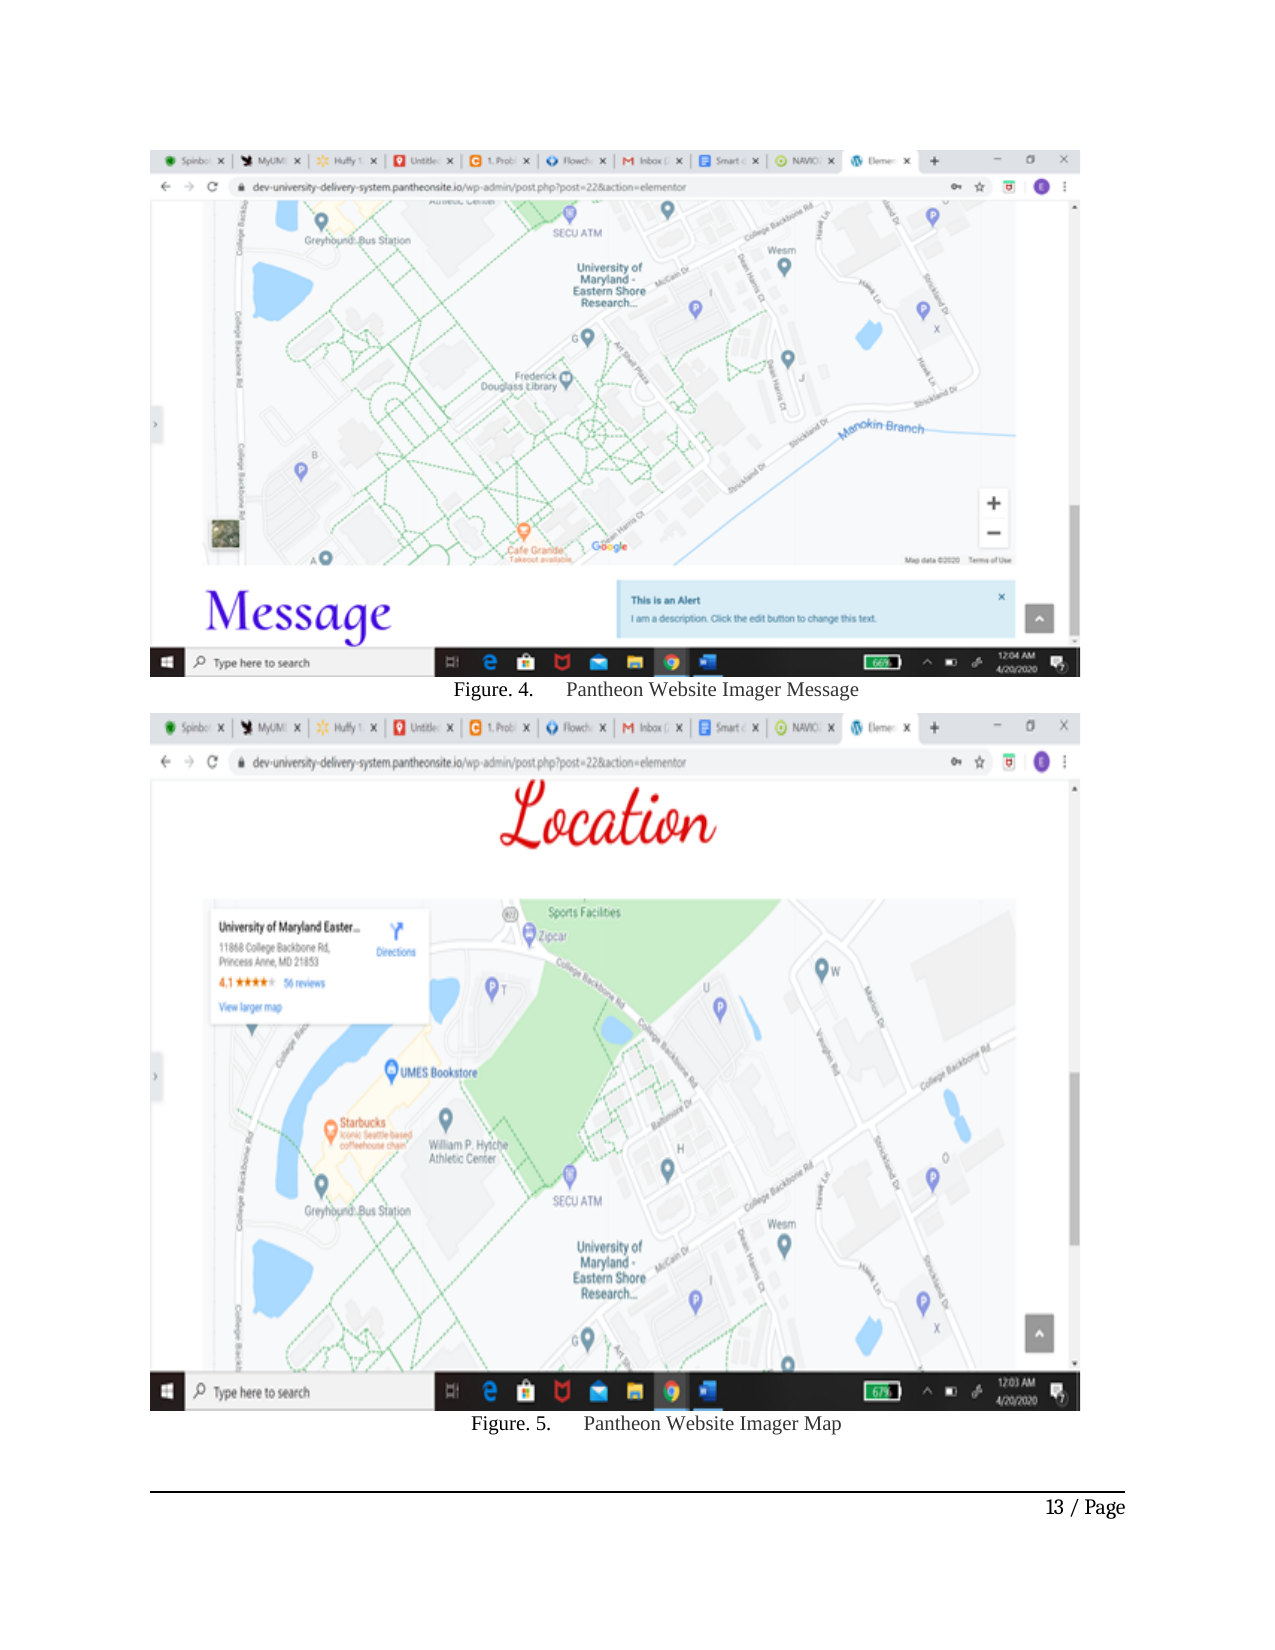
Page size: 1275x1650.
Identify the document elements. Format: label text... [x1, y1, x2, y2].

picture [150, 150, 1080, 677]
text Pantheon Website Imager Message [187, 676, 1125, 701]
picture [150, 713, 1080, 1411]
text Pantheon Website Imager Map [187, 1411, 1125, 1434]
